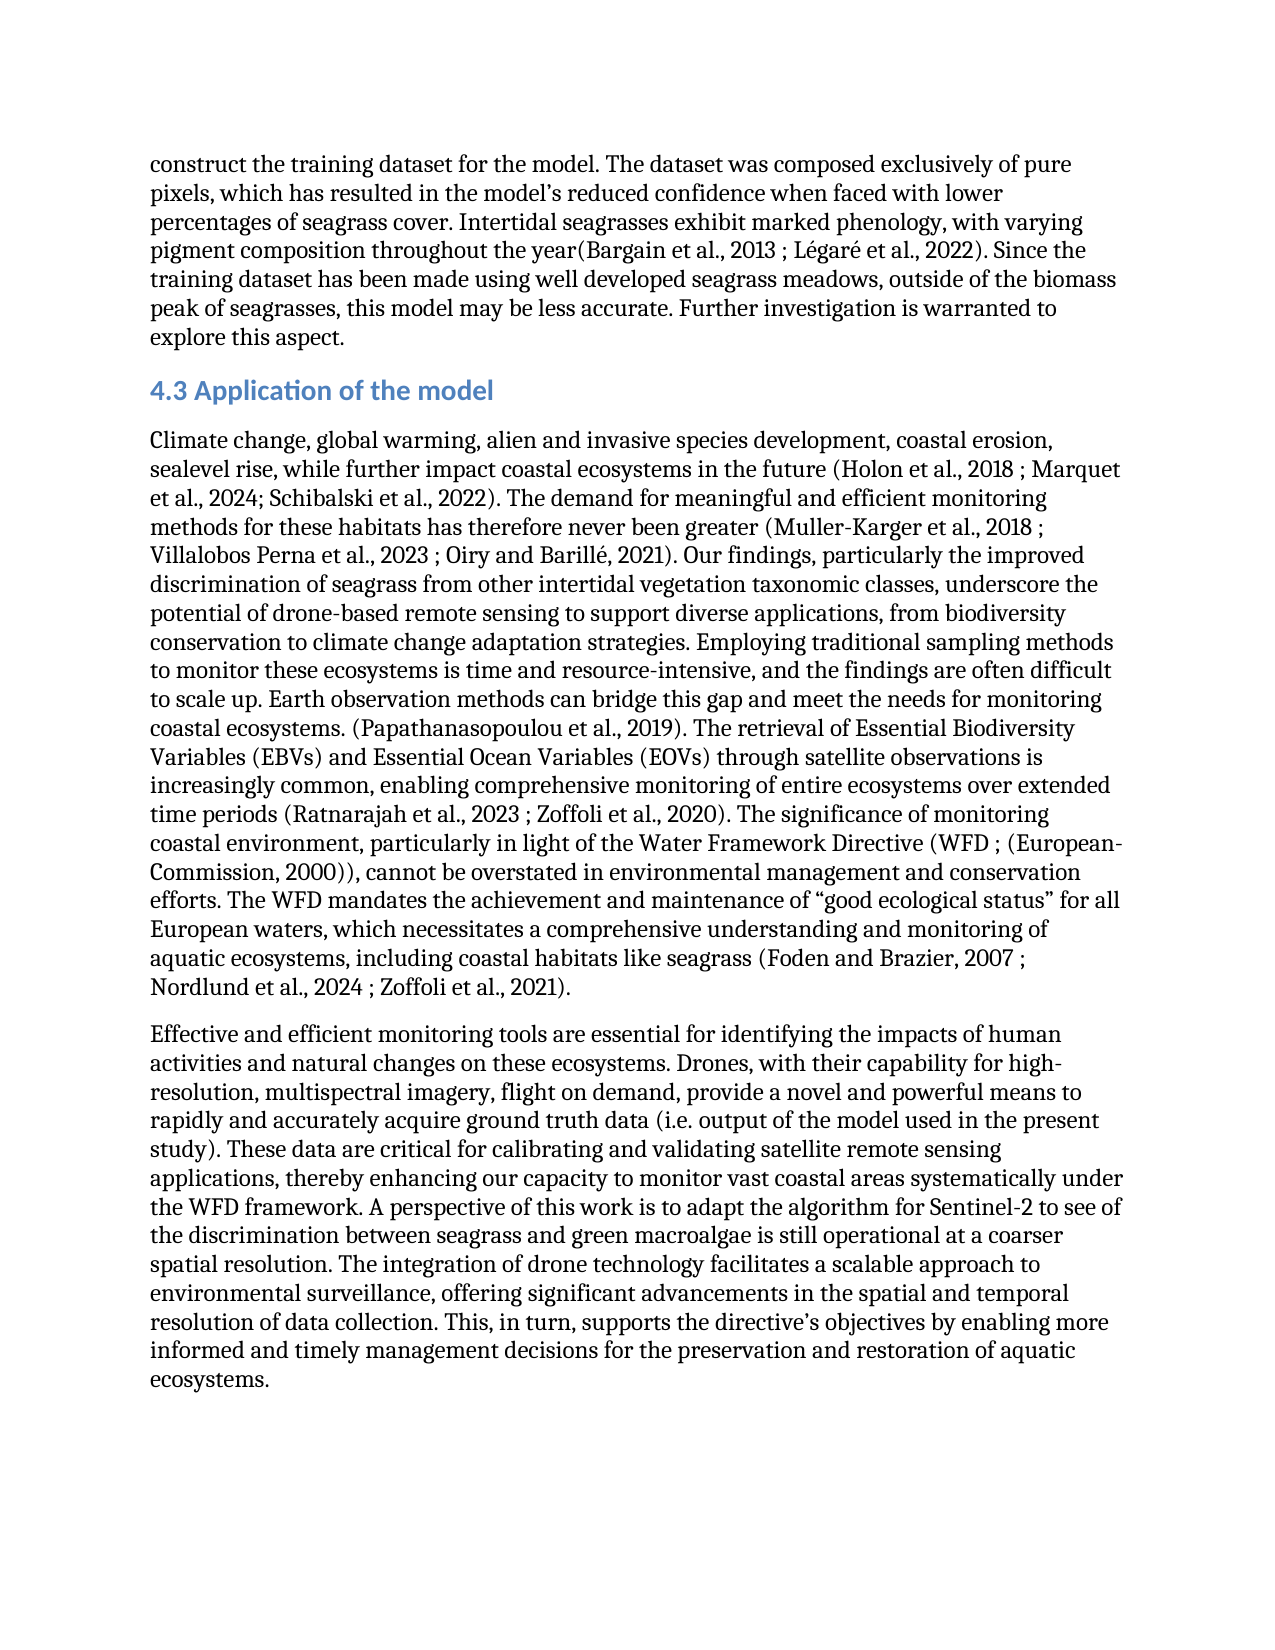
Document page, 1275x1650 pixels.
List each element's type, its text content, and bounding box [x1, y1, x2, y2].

subtitle 4.3 Application of the model [150, 372, 1125, 408]
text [150, 150, 1125, 351]
text Climate change, global warming, alien and invasive species development, coastal erosion, sealevel rise, while further impact coastal ecosystems in the future (Holon et al., 2018 ; Marquet et al., 2024; Schibalski et al., 2022). The demand for meaningful and efficient monitoring methods for these habitats has therefore never been greater (Muller-Karger et al., 2018 ; Villalobos Perna et al., 2023 ; Oiry and Barillé, 2021). Our findings, particularly the improved discrimination of seagrass from other intertidal vegetation taxonomic classes, underscore the potential of drone-based remote sensing to support diverse applications, from biodiversity conservation to climate change adaptation strategies. Employing traditional sampling methods to monitor these ecosystems is time and resource-intensive, and the findings are often difficult to scale up. Earth observation methods can bridge this gap and meet the needs for monitoring coastal ecosystems. (Papathanasopoulou et al., 2019). The retrieval of Essential Biodiversity Variables (EBVs) and Essential Ocean Variables (EOVs) through satellite observations is increasingly common, enabling comprehensive monitoring of entire ecosystems over extended time periods (Ratnarajah et al., 2023 ; Zoffoli et al., 2020). The significance of monitoring coastal environment, particularly in light of the Water Framework Directive (WFD ; (European-Commission, 2000)), cannot be overstated in environmental management and conservation efforts. The WFD mandates the achievement and maintenance of “good ecological status” for all European waters, which necessitates a comprehensive understanding and monitoring of aquatic ecosystems, including coastal habitats like seagrass (Foden and Brazier, 2007 ; Nordlund et al., 2024 ; Zoffoli et al., 2021). [150, 426, 1125, 1001]
text Effective and efficient monitoring tools are essential for identifying the impacts of human activities and natural changes on these ecosystems. Drones, with their capability for high-resolution, multispectral imagery, flight on demand, provide a novel and powerful means to rapidly and accurately acquire ground truth data (i.e. output of the model used in the present study). These data are critical for calibrating and validating satellite remote sensing applications, thereby enhancing our capacity to monitor vast coastal areas systematically under the WFD framework. A perspective of this work is to adapt the algorithm for Sentinel-2 to see of the discrimination between seagrass and green macroalgae is still operational at a coarser spatial resolution. The integration of drone technology facilitates a scalable approach to environmental surveillance, offering significant advancements in the spatial and temporal resolution of data collection. This, in turn, supports the directive’s objectives by enabling more informed and timely management decisions for the preservation and restoration of aquatic ecosystems. [150, 1020, 1125, 1394]
